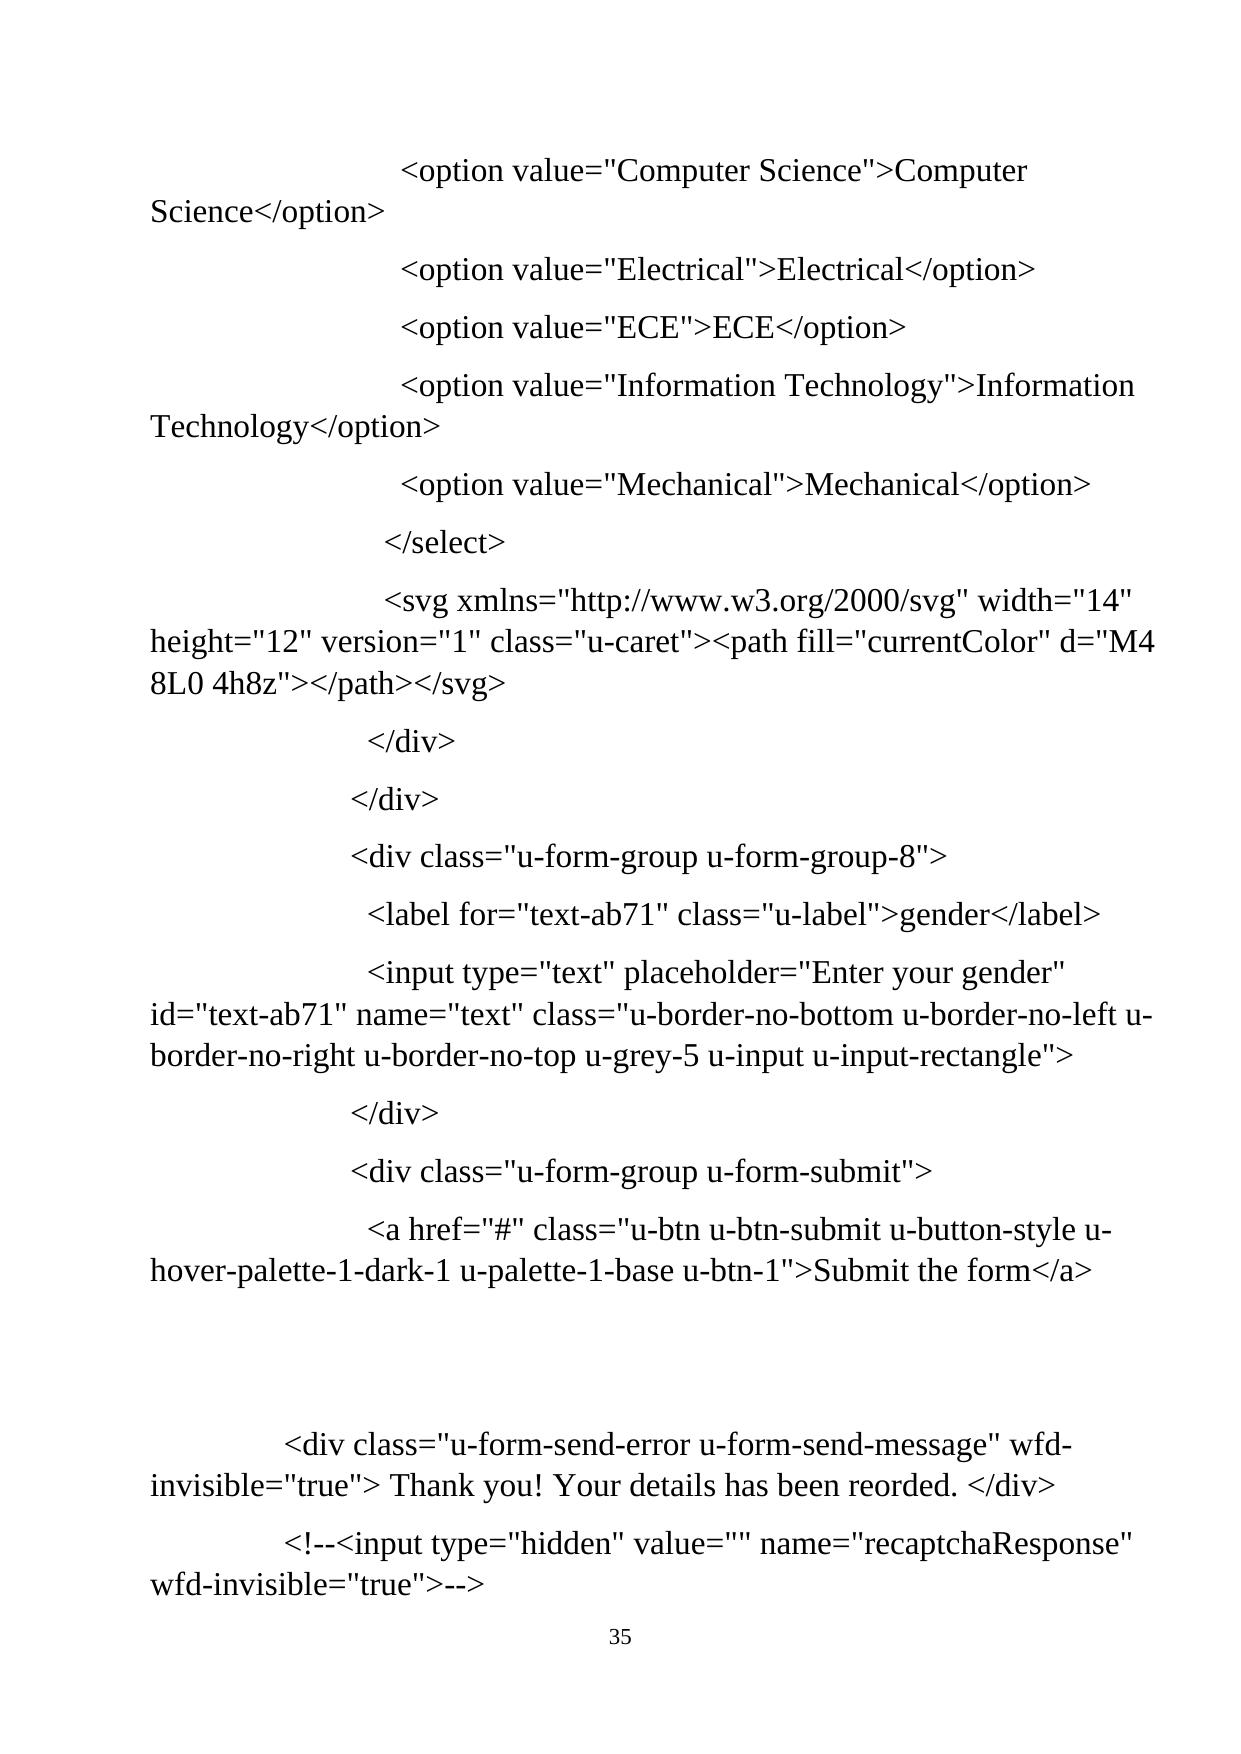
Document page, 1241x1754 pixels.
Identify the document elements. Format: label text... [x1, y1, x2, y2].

text <option value="Mechanical">Mechanical</option> [150, 464, 1170, 503]
text <div class="u-form-group u-form-submit"> [150, 1151, 1170, 1189]
text <div class="u-form-send-error u-form-send-message" wfd-invisible="true"> Thank you! Your details has been reorded. </div> [150, 1424, 1170, 1504]
text </select> [150, 522, 1170, 561]
text <option value="Electrical">Electrical</option> [150, 249, 1170, 288]
text <option value="Information Technology">Information Technology</option> [150, 365, 1170, 445]
text <label for="text-ab71" class="u-label">gender</label> [150, 894, 1170, 933]
text </div> [150, 779, 1170, 817]
text </div> [150, 1093, 1170, 1131]
text <a href="#" class="u-btn u-btn-submit u-button-style u-hover-palette-1-dark-1 u-palette-1-base u-btn-1">Submit the form</a> [150, 1209, 1170, 1289]
text <option value="Computer Science">Computer Science</option> [150, 150, 1170, 230]
text <svg xmlns="http://www.w3.org/2000/svg" width="14" height="12" version="1" class="u-caret"><path fill="currentColor" d="M4 8L0 4h8z"></path></svg> [150, 580, 1170, 701]
text <!--<input type="hidden" value="" name="recaptchaResponse" wfd-invisible="true">--> [150, 1523, 1170, 1603]
text </div> [150, 721, 1170, 759]
text <option value="ECE">ECE</option> [150, 307, 1170, 346]
text <input type="text" placeholder="Enter your gender" id="text-ab71" name="text" class="u-border-no-bottom u-border-no-left u-border-no-right u-border-no-top u-grey-5 u-input u-input-rectangle"> [150, 952, 1170, 1073]
text <div class="u-form-group u-form-group-8"> [150, 837, 1170, 875]
